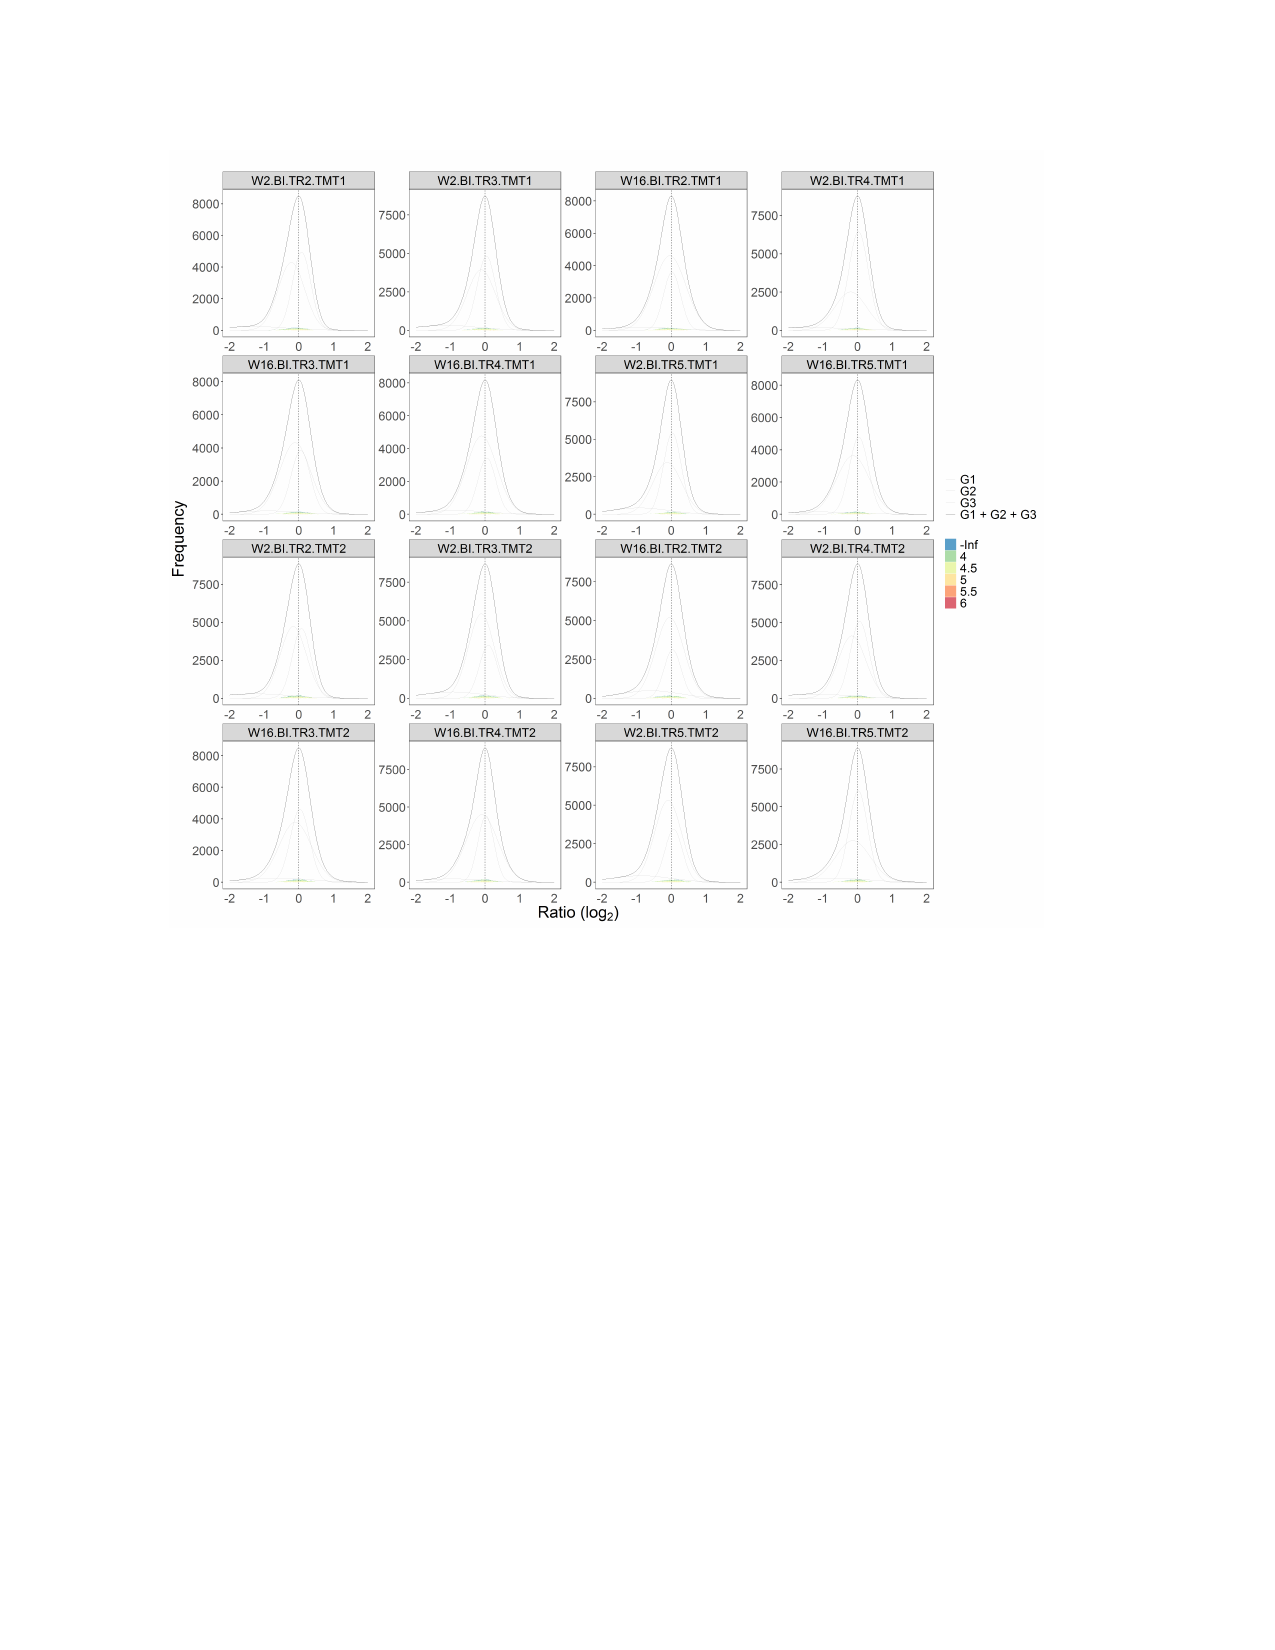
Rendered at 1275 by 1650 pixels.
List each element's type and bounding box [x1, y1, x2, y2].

picture [168, 150, 1044, 928]
